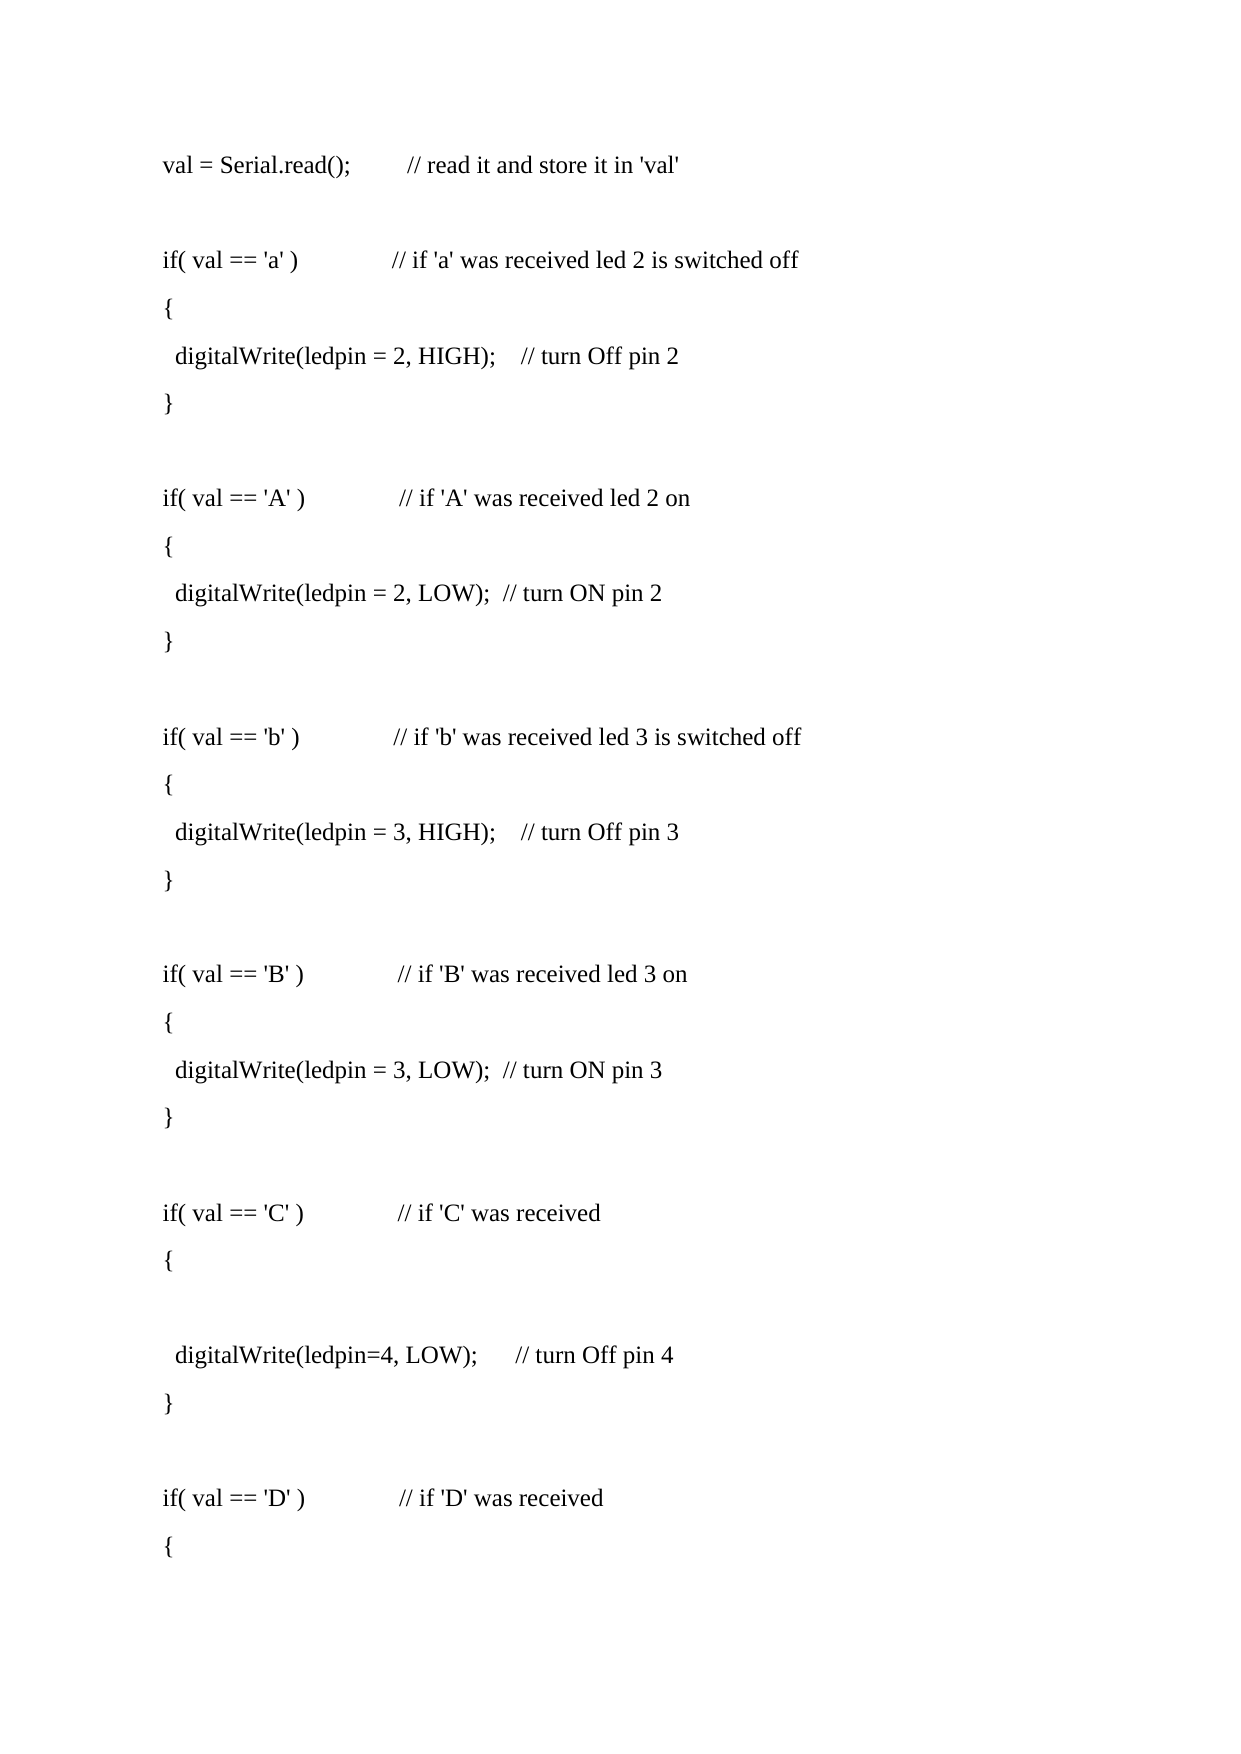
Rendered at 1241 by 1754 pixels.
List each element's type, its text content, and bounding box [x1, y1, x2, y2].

text val = Serial.read(); // read it and store it in 'val' [150, 150, 1090, 179]
text digitalWrite(ledpin = 2, HIGH); // turn Off pin 2 [150, 341, 1090, 369]
text { [150, 769, 1090, 798]
text { [150, 1007, 1090, 1036]
text } [150, 1388, 1090, 1417]
text { [150, 531, 1090, 559]
text digitalWrite(ledpin = 2, LOW); // turn ON pin 2 [150, 578, 1090, 607]
text if( val == 'C' ) // if 'C' was received [150, 1198, 1090, 1227]
text } [150, 626, 1090, 655]
text if( val == 'D' ) // if 'D' was received [150, 1483, 1090, 1512]
text { [150, 293, 1090, 322]
text digitalWrite(ledpin = 3, LOW); // turn ON pin 3 [150, 1055, 1090, 1083]
text if( val == 'b' ) // if 'b' was received led 3 is switched off [150, 722, 1090, 750]
text } [150, 1102, 1090, 1131]
text } [150, 388, 1090, 417]
text digitalWrite(ledpin = 3, HIGH); // turn Off pin 3 [150, 817, 1090, 846]
text digitalWrite(ledpin=4, LOW); // turn Off pin 4 [150, 1340, 1090, 1369]
text } [150, 865, 1090, 893]
text if( val == 'B' ) // if 'B' was received led 3 on [150, 959, 1090, 988]
text if( val == 'a' ) // if 'a' was received led 2 is switched off [150, 245, 1090, 274]
text { [150, 1246, 1090, 1274]
text if( val == 'A' ) // if 'A' was received led 2 on [150, 483, 1090, 512]
text { [150, 1531, 1090, 1560]
